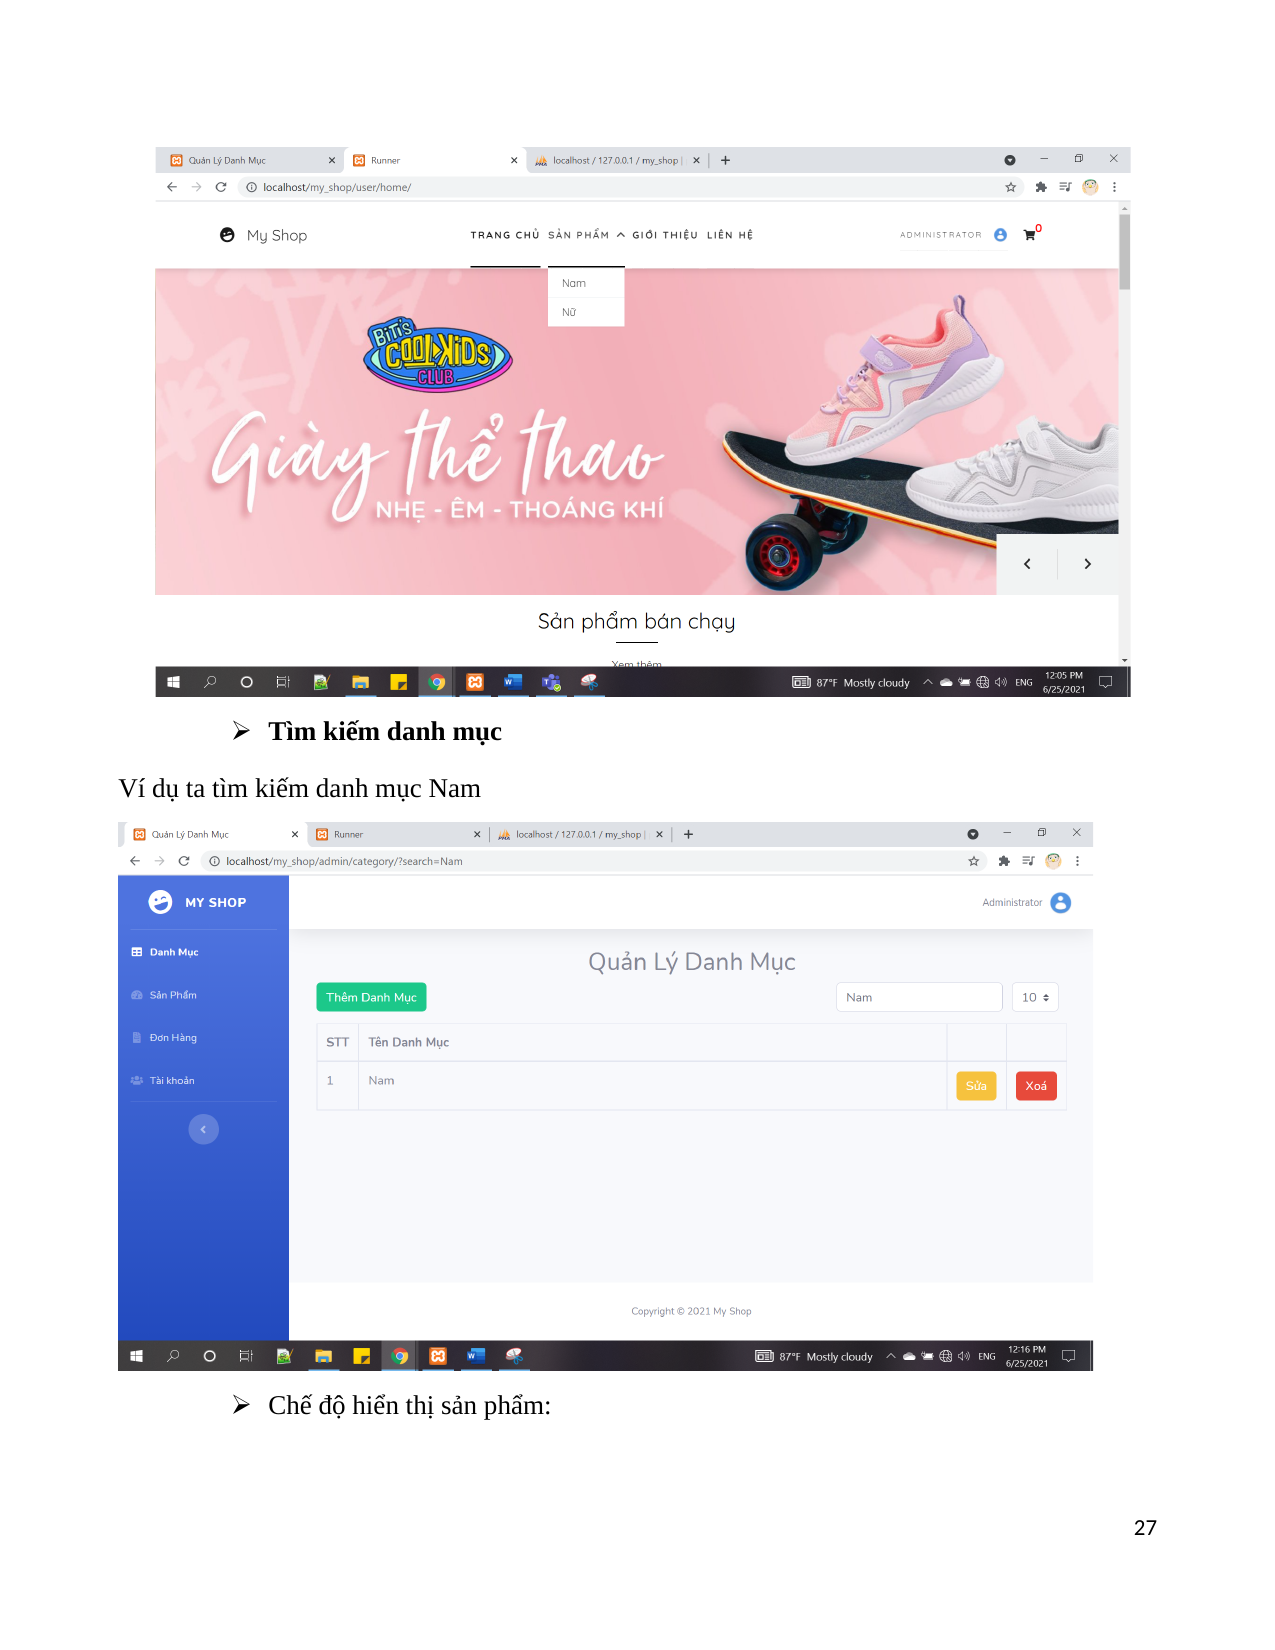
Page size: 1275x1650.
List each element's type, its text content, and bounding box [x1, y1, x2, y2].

picture [118, 822, 1094, 1371]
picture [155, 147, 1131, 697]
list Tìm kiếm danh mục [231, 715, 1157, 746]
list Chế độ hiển thị sản phẩm: [231, 1389, 1157, 1421]
text Ví dụ ta tìm kiếm danh mục Nam [118, 772, 1157, 803]
